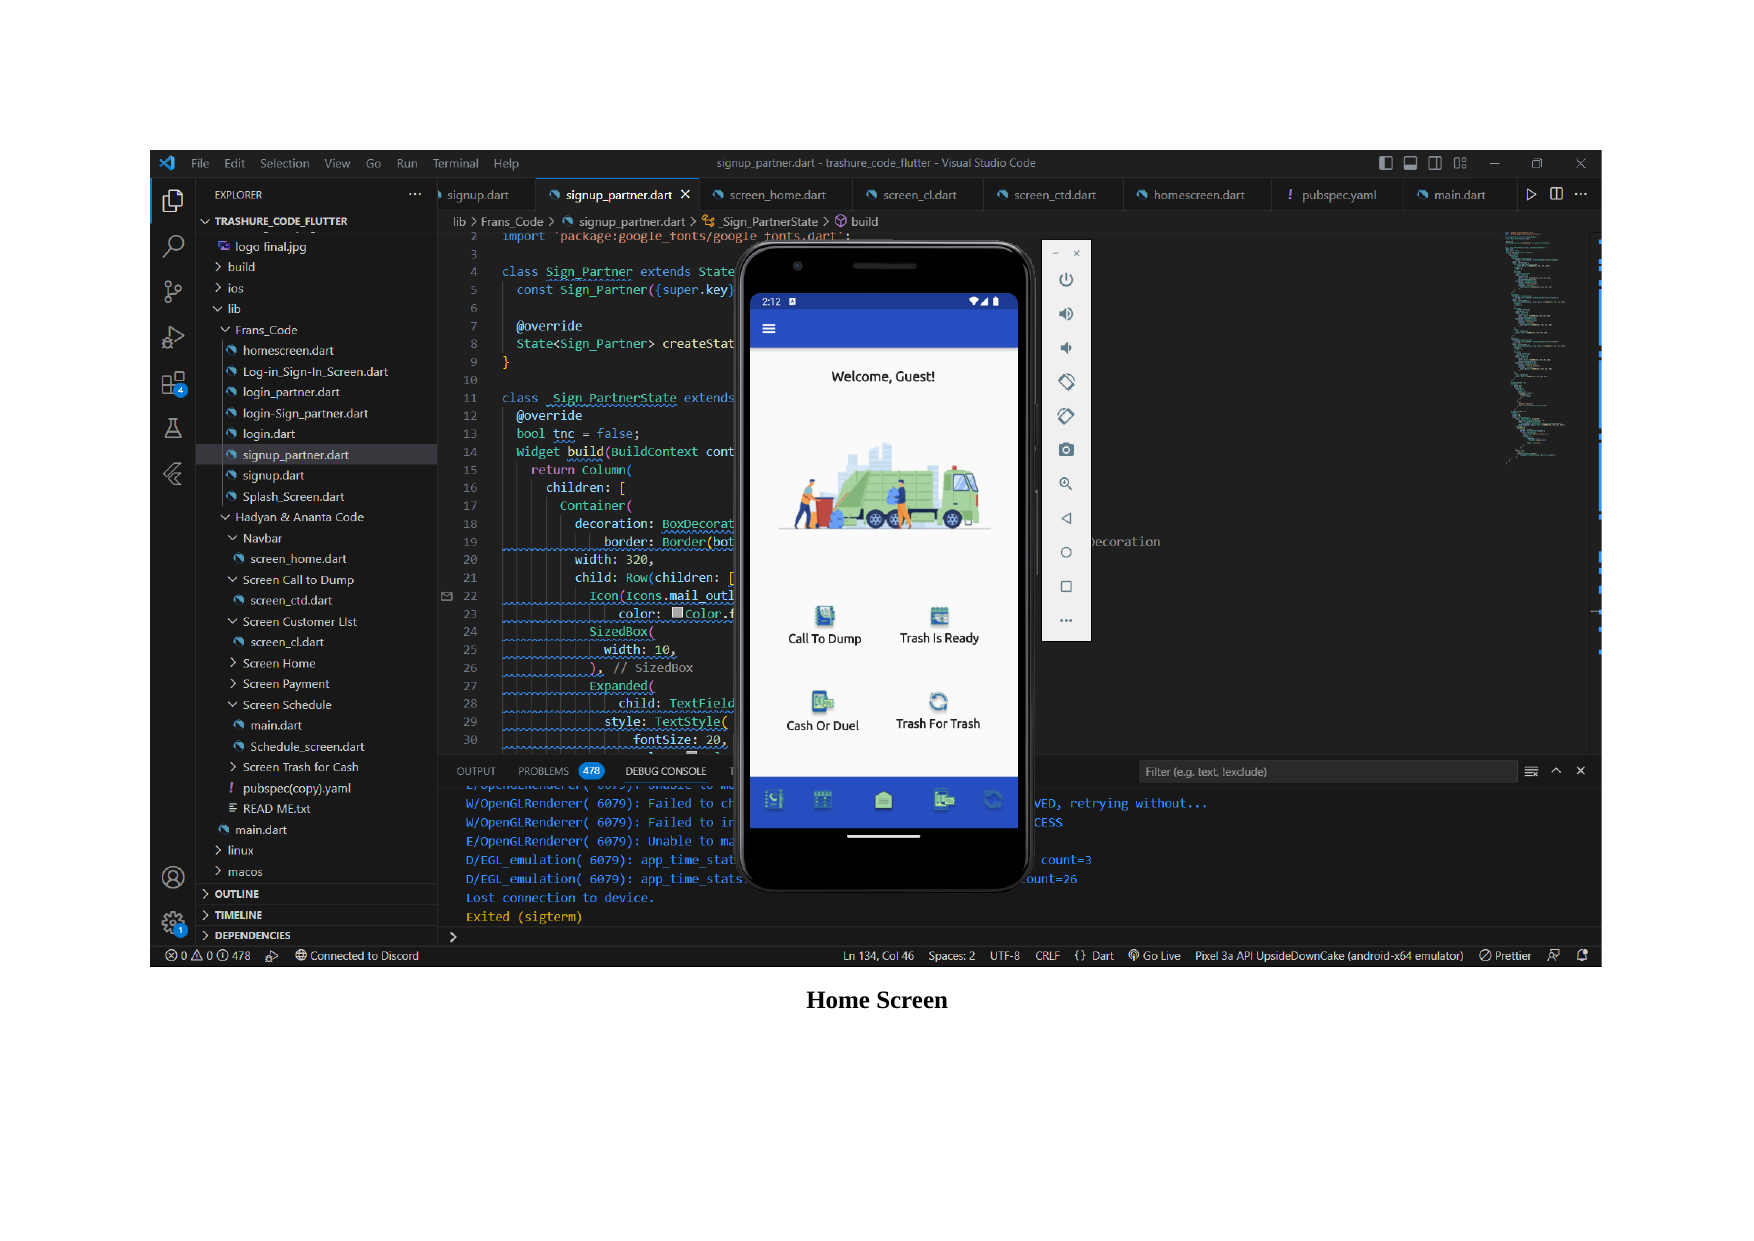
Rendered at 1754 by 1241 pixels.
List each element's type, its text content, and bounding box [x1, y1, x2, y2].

text Home Screen [150, 985, 1604, 1014]
picture [150, 150, 1602, 967]
